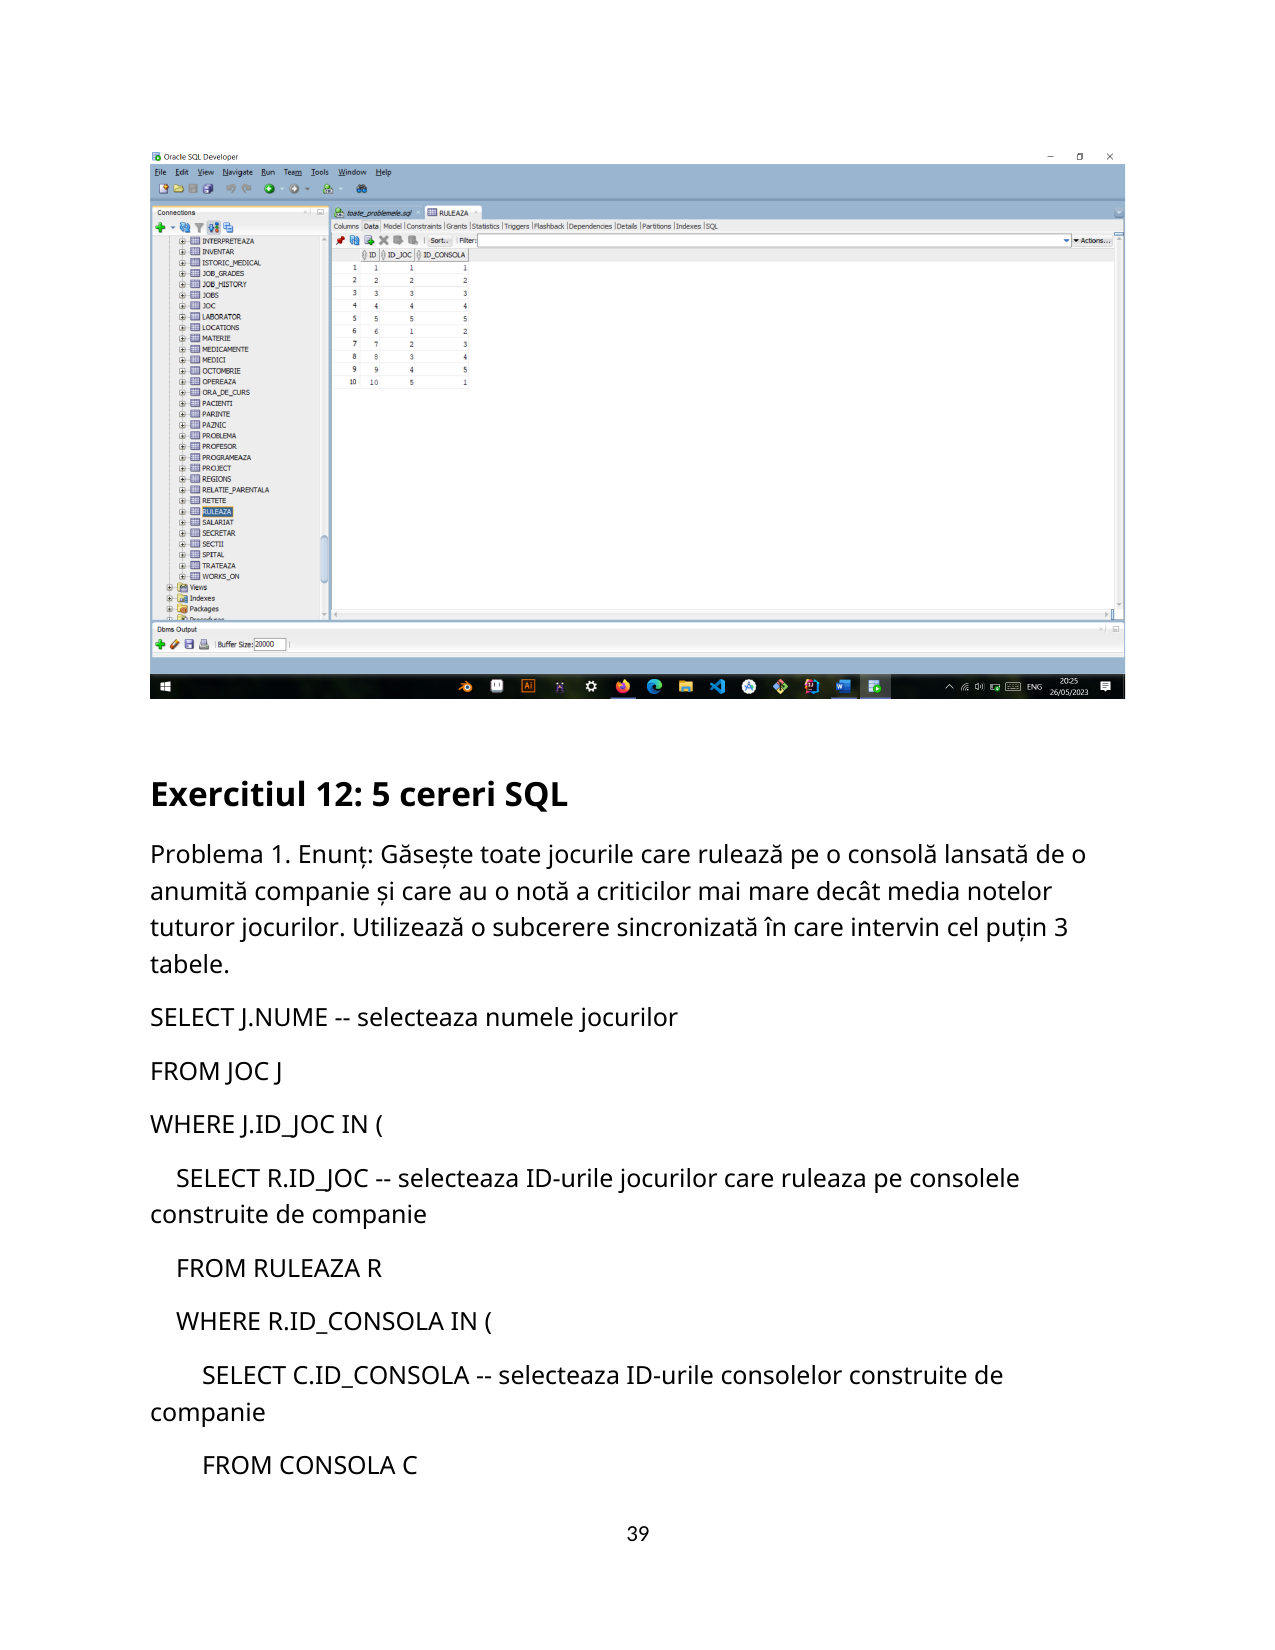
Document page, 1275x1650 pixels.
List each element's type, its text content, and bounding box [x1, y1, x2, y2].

picture [150, 150, 1125, 699]
text FROM CONSOLA C [150, 1448, 1125, 1482]
text FROM RULEAZA R [150, 1251, 1125, 1285]
text SELECT C.ID_CONSOLA -- selecteaza ID-urile consolelor construite de companie [150, 1357, 1125, 1428]
text FROM JOC J [150, 1053, 1125, 1088]
text SELECT R.ID_JOC -- selecteaza ID-urile jocurilor care ruleaza pe consolele construite de companie [150, 1160, 1125, 1231]
text WHERE R.ID_CONSOLA IN ( [150, 1304, 1125, 1338]
text Problema 1. Enunț: Găsește toate jocurile care rulează pe o consolă lansată de o anumită companie și care au o notă a criticilor mai mare decât media notelor tuturor jocurilor. Utilizează o subcerere sincronizată în care intervin cel puțin 3 tabele. [150, 836, 1125, 981]
text WHERE J.ID_JOC IN ( [150, 1107, 1125, 1141]
text Exercitiul 12: 5 cereri SQL [150, 771, 1125, 816]
text SELECT J.NUME -- selecteaza numele jocurilor [150, 1000, 1125, 1034]
